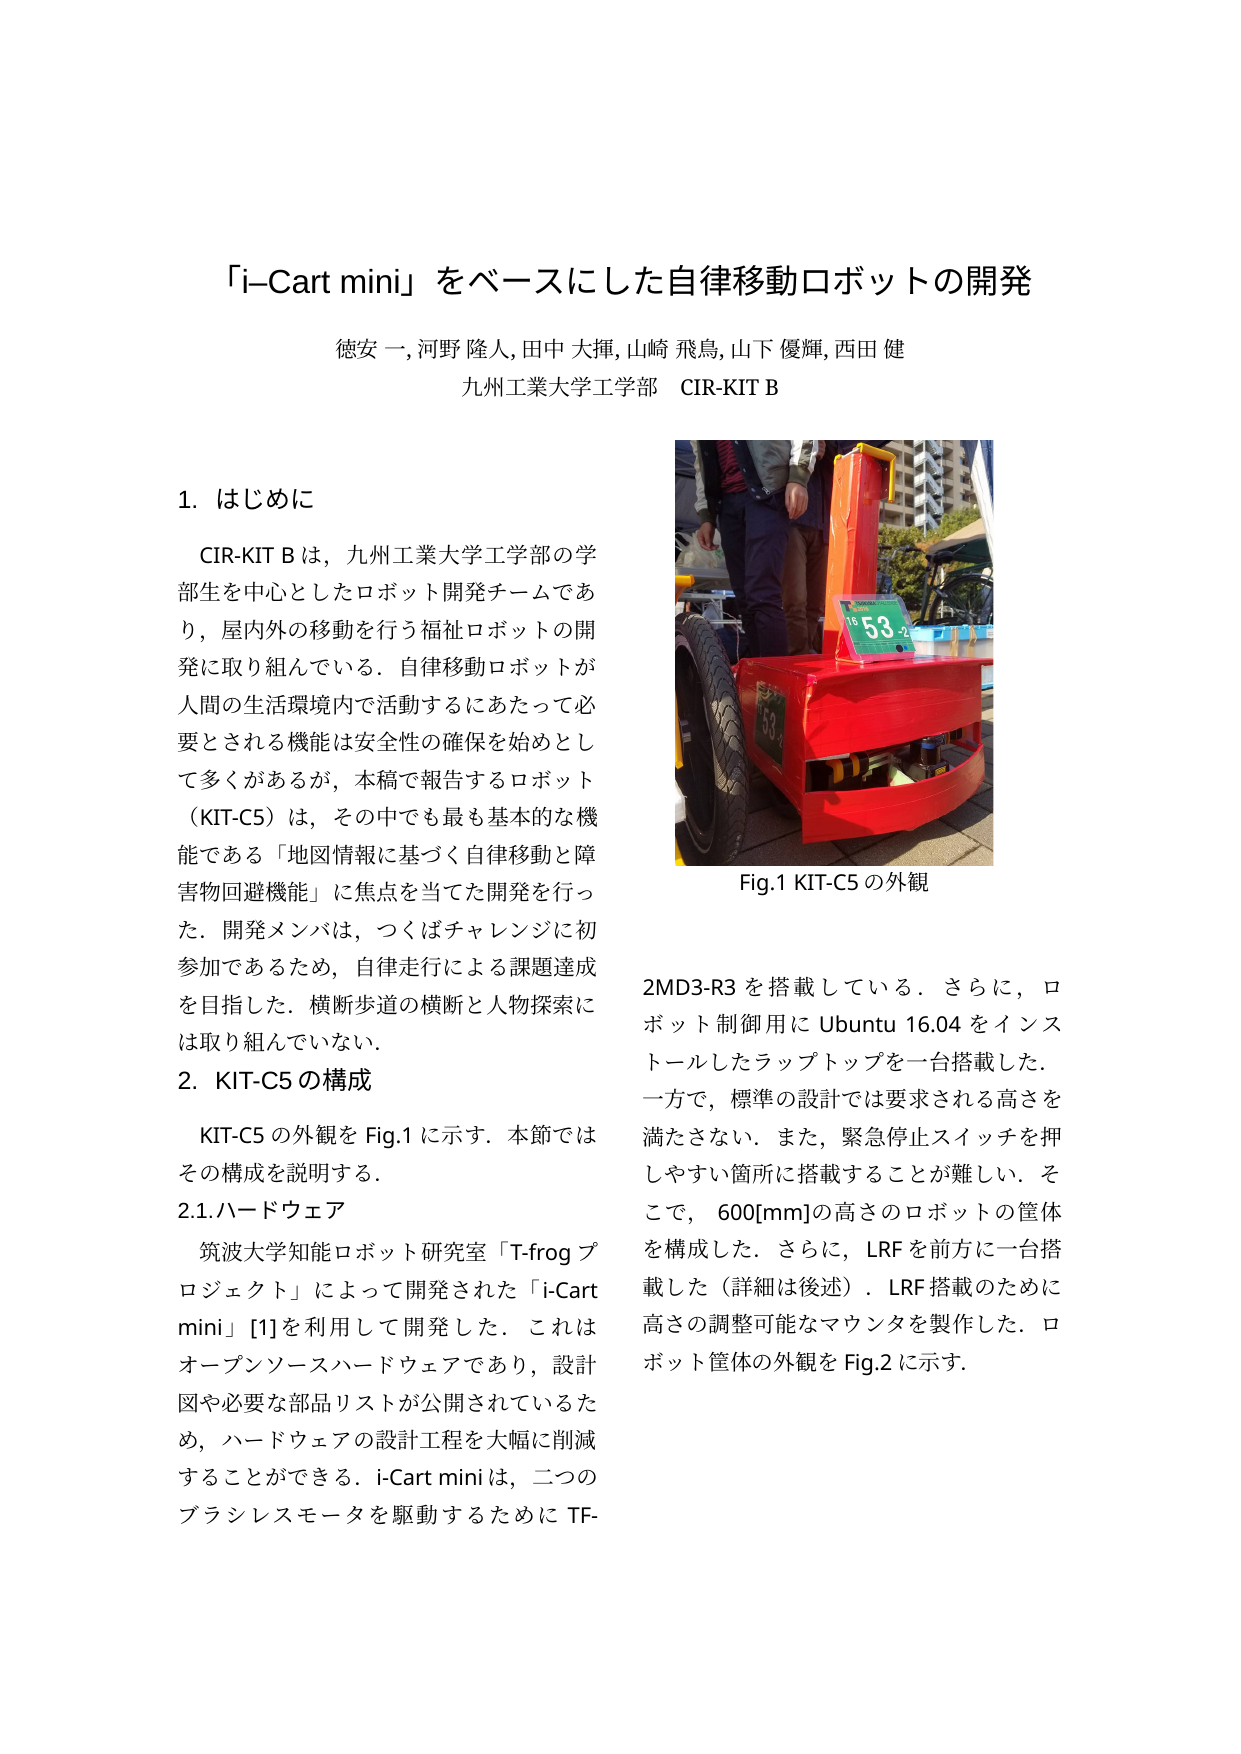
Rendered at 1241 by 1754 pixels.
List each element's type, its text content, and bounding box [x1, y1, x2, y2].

text CIR-KIT Bは，九州工業大学工学部の学部生を中心としたロボット開発チームであり，屋内外の移動を行う福祉ロボットの開発に取り組んでいる．自律移動ロボットが人間の生活環境内で活動するにあたって必要とされる機能は安全性の確保を始めとして多くがあるが，本稿で報告するロボット（KIT-C5）は，その中でも最も基本的な機能である「地図情報に基づく自律移動と障害物回避機能」に焦点を当てた開発を行った．開発メンバは，つくばチャレンジに初参加であるため，自律走行による課題達成を目指した．横断歩道の横断と人物探索には取り組んでいない． [177, 535, 598, 1060]
subtitle 徳安 一, 河野 隆人, 田中 大揮, 山崎 飛鳥, 山下 優輝, 西田 健 [177, 329, 1063, 367]
text 筑波大学知能ロボット研究室「T-frogプロジェクト」によって開発された「i-Cart mini」[1]を利用して開発した．これはオープンソースハードウェアであり，設計図や必要な部品リストが公開されているため，ハードウェアの設計工程を大幅に削減することができる．i-Cart miniは，二つのブラシレスモータを駆動するためにTF-2MD3-R3を搭載している．さらに，ロボット制御用にUbuntu 16.04をインストールしたラップトップを一台搭載した．一方で，標準の設計では要求される高さを満たさない．また，緊急停止スイッチを押しやすい箇所に搭載することが難しい．そこで， 600[mm]の高さのロボットの筐体を構成した．さらに，LRFを前方に一台搭載した（詳細は後述）．LRF搭載のために高さの調整可能なマウンタを製作した．ロボット筐体の外観をFig.2に示す． [177, 1233, 598, 1533]
text KIT-C5の外観をFig.1に示す．本節ではその構成を説明する． [177, 1116, 598, 1191]
subtitle 九州工業大学工学部 CIR-KIT B [177, 367, 1063, 404]
subtitle ハードウェア [177, 1191, 598, 1228]
subtitle KIT-C5の構成 [177, 1060, 598, 1097]
title 「i–Cart mini」をベースにした自律移動ロボットの開発 [177, 242, 1063, 317]
picture [675, 440, 994, 866]
subtitle はじめに [177, 479, 598, 517]
